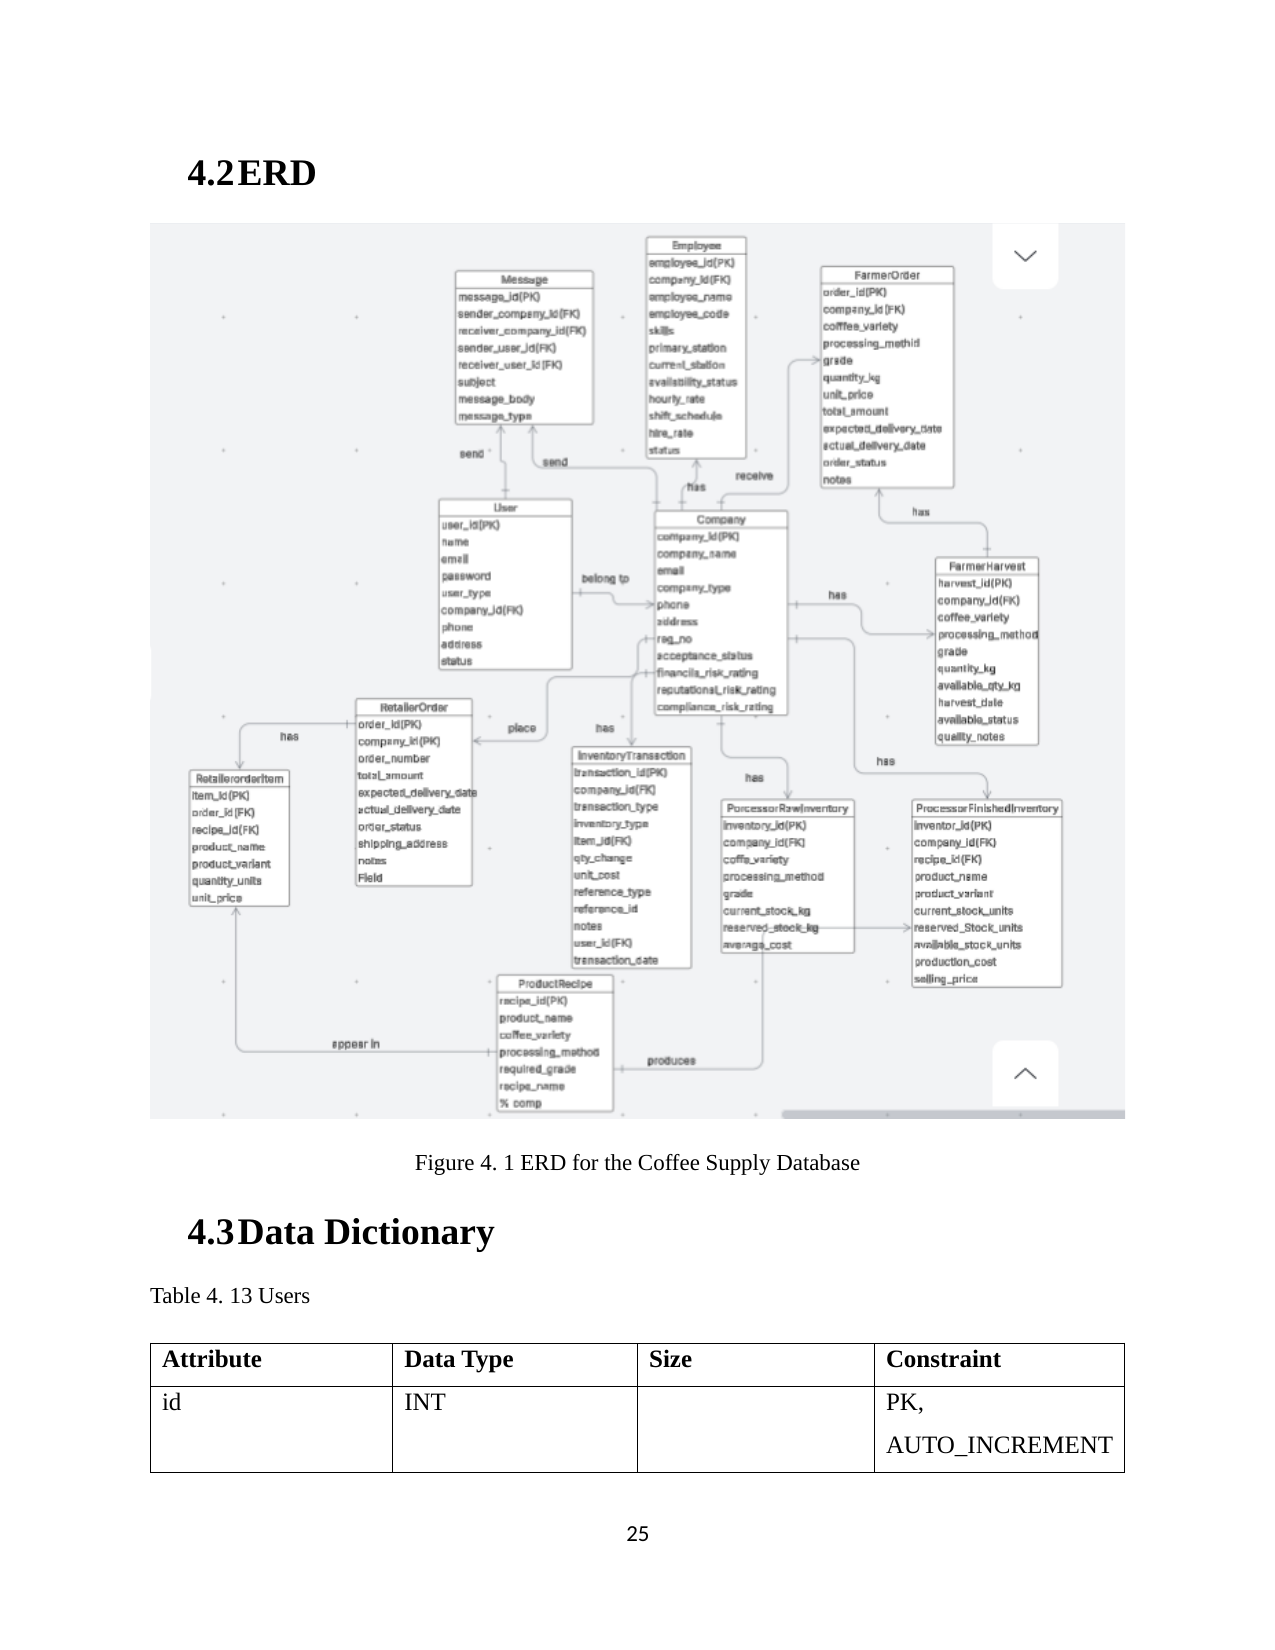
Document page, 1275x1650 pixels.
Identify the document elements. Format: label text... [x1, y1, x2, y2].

picture [150, 223, 1125, 1119]
subtitle ERD [187, 150, 1125, 193]
table_cell INT [393, 1387, 637, 1472]
table_header Data Type [393, 1344, 637, 1386]
text Figure 4. 1 ERD for the Coffee Supply Database [150, 1149, 1125, 1175]
table_header Size [638, 1344, 874, 1386]
subtitle Data Dictionary [187, 1209, 1125, 1252]
table_cell PK, AUTO_INCREMENT [875, 1387, 1124, 1472]
text Table 4. 13 Users [150, 1282, 1125, 1309]
table_header Attribute [151, 1344, 392, 1386]
table_cell [638, 1387, 874, 1472]
table_cell id [151, 1387, 392, 1472]
table_header Constraint [875, 1344, 1124, 1386]
